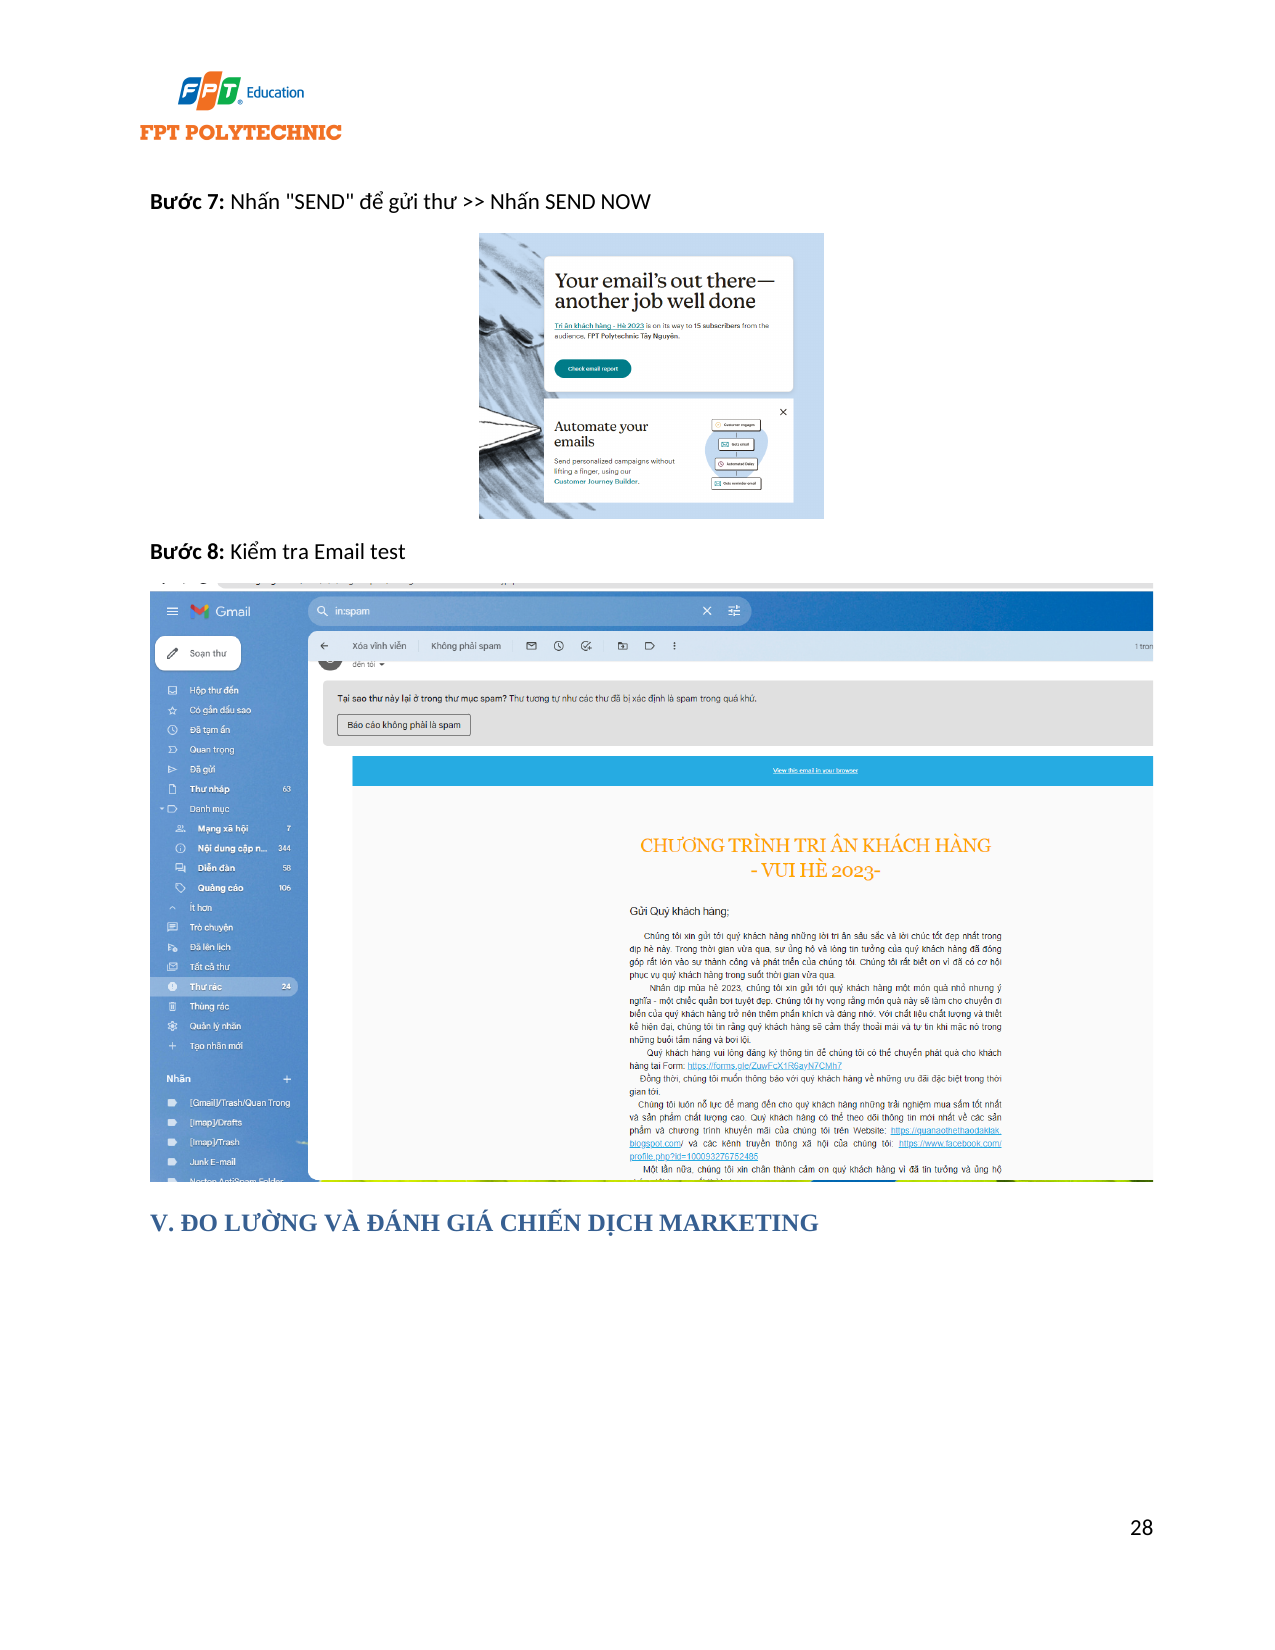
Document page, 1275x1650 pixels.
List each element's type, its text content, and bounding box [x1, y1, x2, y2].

picture [107, 57, 369, 158]
text Bước 7: Nhấn "SEND" để gửi thư >> Nhấn SEND NOW [150, 187, 1153, 216]
picture [150, 583, 1154, 1182]
picture [479, 233, 824, 519]
subtitle V. ĐO LƯỜNG VÀ ĐÁNH GIÁ CHIẾN DỊCH MARKETING [150, 1208, 1153, 1236]
text Bước 8: Kiểm tra Email test [150, 537, 1153, 565]
